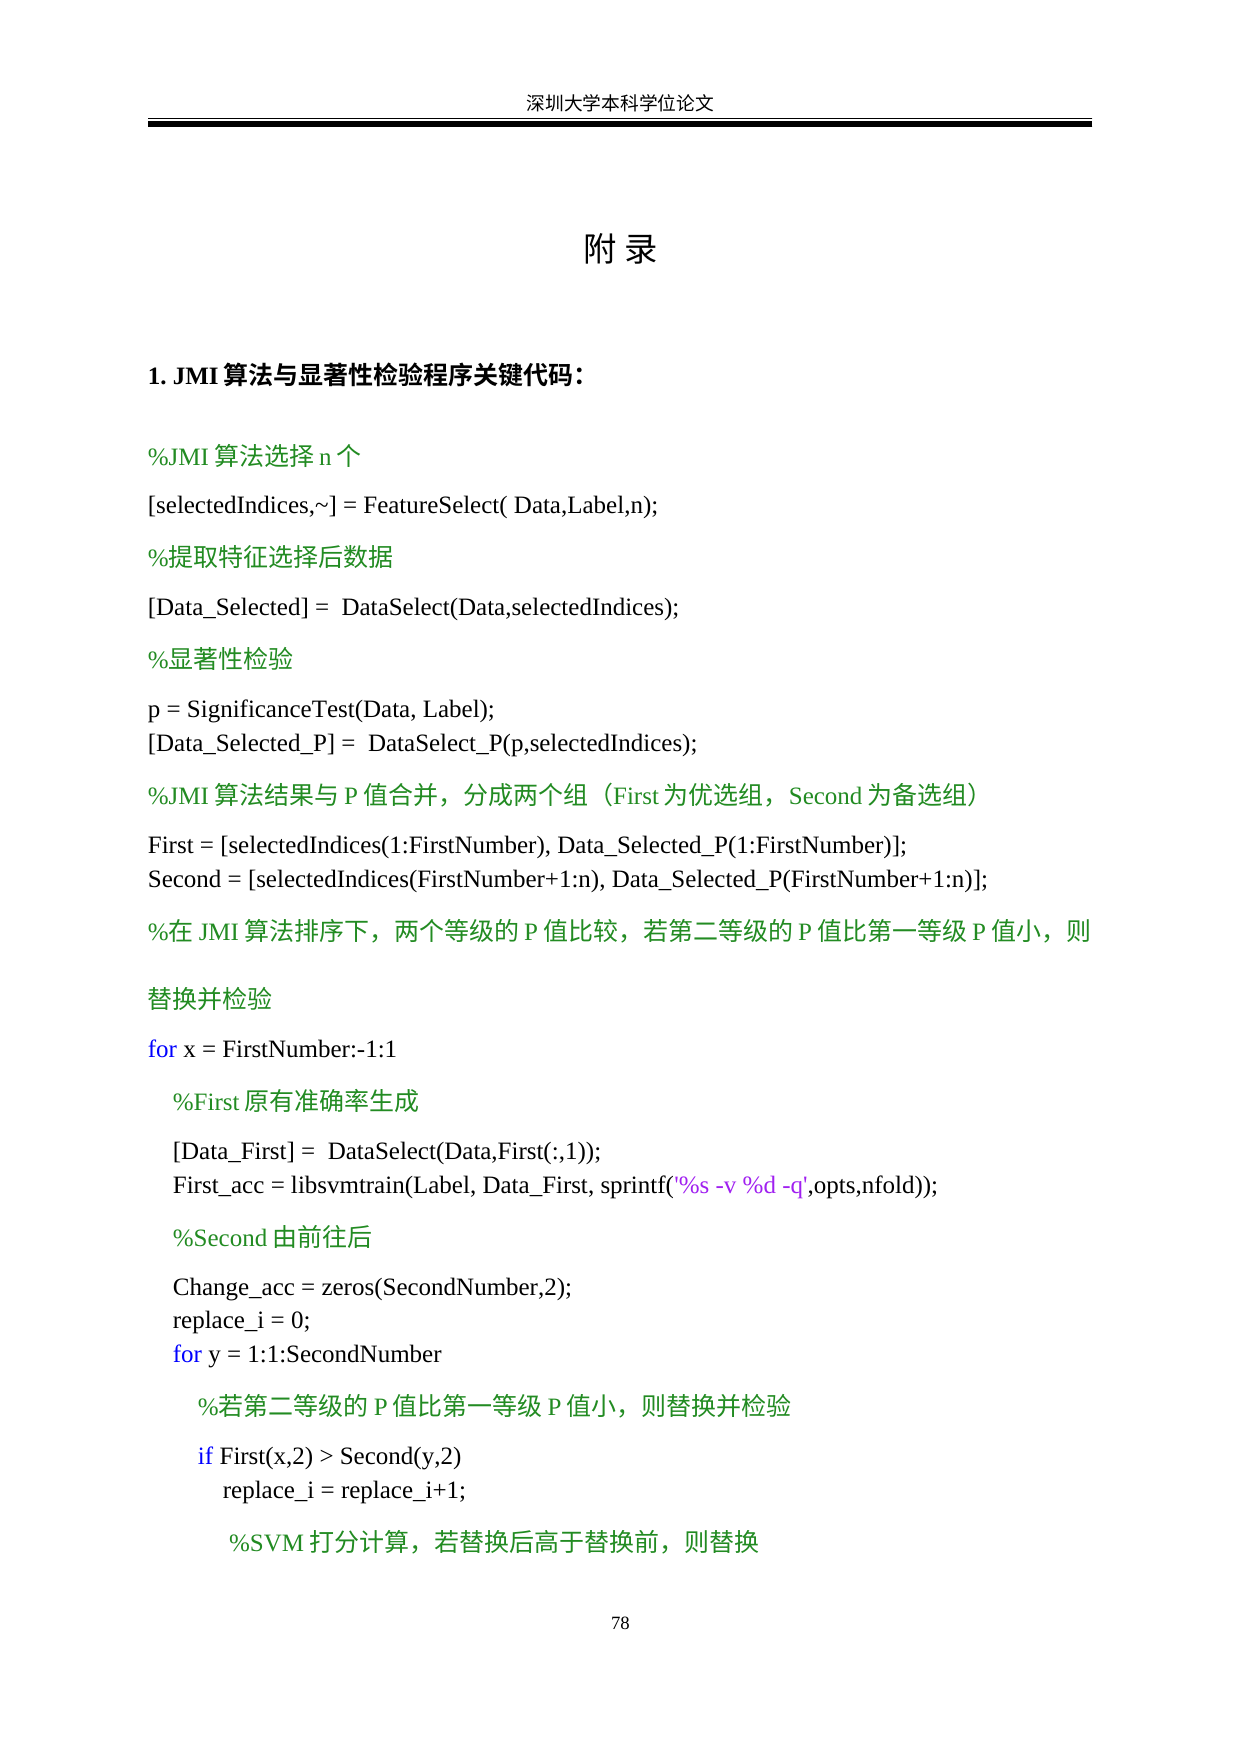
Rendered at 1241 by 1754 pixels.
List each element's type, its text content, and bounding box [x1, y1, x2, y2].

text %First原有准确率生成 [148, 1065, 1092, 1133]
text %Second由前往后 [148, 1201, 1092, 1269]
text %在JMI算法排序下，两个等级的P值比较，若第二等级的P值比第一等级P值小，则替换并检验 [148, 896, 1092, 1031]
text for x = FirstNumber:-1:1 [148, 1031, 1092, 1065]
text %JMI算法选择n个 [148, 420, 1092, 488]
text replace_i = replace_i+1; [148, 1473, 1092, 1507]
text [Data_First] = DataSelect(Data,First(:,1)); [148, 1133, 1092, 1167]
text %显著性检验 [148, 624, 1092, 692]
text Second = [selectedIndices(FirstNumber+1:n), Data_Selected_P(FirstNumber+1:n)]; [148, 862, 1092, 896]
text 1. JMI算法与显著性检验程序关键代码： [148, 340, 1092, 408]
text [Data_Selected] = DataSelect(Data,selectedIndices); [148, 590, 1092, 624]
text for y = 1:1:SecondNumber [148, 1337, 1092, 1371]
text [Data_Selected_P] = DataSelect_P(p,selectedIndices); [148, 726, 1092, 760]
text First = [selectedIndices(1:FirstNumber), Data_Selected_P(1:FirstNumber)]; [148, 828, 1092, 862]
text %若第二等级的P值比第一等级P值小，则替换并检验 [148, 1371, 1092, 1439]
text First_acc = libsvmtrain(Label, Data_First, sprintf('%s -v %d -q',opts,nfold)); [148, 1167, 1092, 1201]
text p = SignificanceTest(Data, Label); [148, 692, 1092, 726]
text Change_acc = zeros(SecondNumber,2); [148, 1269, 1092, 1303]
title 附 录 [148, 213, 1092, 281]
text %JMI算法结果与P值合并，分成两个组（First为优选组，Second为备选组） [148, 760, 1092, 828]
text %SVM打分计算，若替换后高于替换前，则替换 [148, 1507, 1092, 1575]
text replace_i = 0; [148, 1303, 1092, 1337]
text if First(x,2) > Second(y,2) [148, 1439, 1092, 1473]
text [selectedIndices,~] = FeatureSelect( Data,Label,n); [148, 488, 1092, 522]
text %提取特征选择后数据 [148, 522, 1092, 590]
